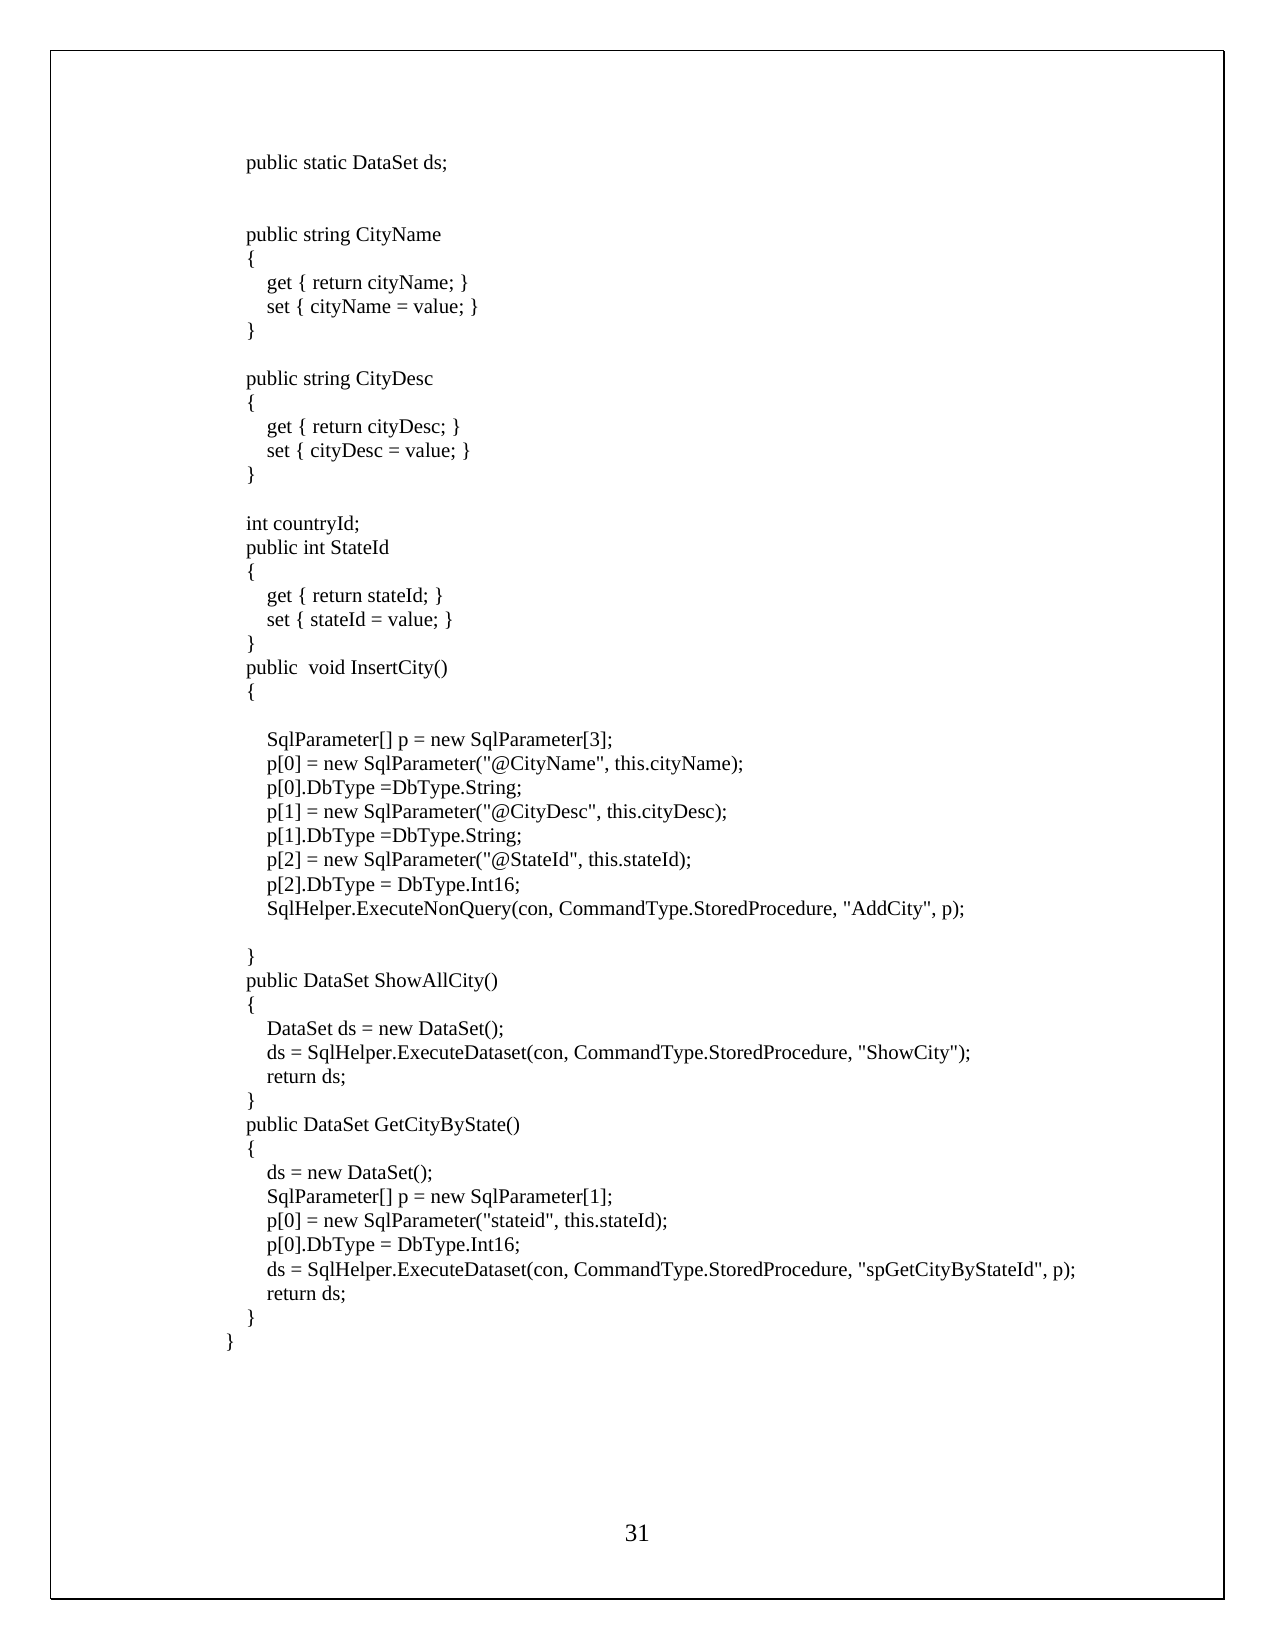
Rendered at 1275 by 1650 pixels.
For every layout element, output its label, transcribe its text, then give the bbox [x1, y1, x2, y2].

text get { return cityName; } [225, 270, 1124, 294]
text p[0].DbType = DbType.Int16; [225, 1232, 1124, 1256]
text { [225, 1136, 1124, 1160]
text public void InsertCity() [225, 655, 1124, 679]
text return ds; [225, 1064, 1124, 1088]
text get { return cityDesc; } [225, 414, 1124, 438]
text { [225, 246, 1124, 270]
text public int StateId [225, 534, 1124, 559]
text p[1].DbType =DbType.String; [225, 823, 1124, 847]
text p[1] = new SqlParameter("@CityDesc", this.cityDesc); [225, 799, 1124, 823]
text } [225, 631, 1124, 655]
text p[0] = new SqlParameter("@CityName", this.cityName); [225, 751, 1124, 775]
text set { cityName = value; } [225, 294, 1124, 318]
text } [225, 1329, 1124, 1353]
text ds = SqlHelper.ExecuteDataset(con, CommandType.StoredProcedure, "spGetCityByStateId", p); [225, 1256, 1124, 1281]
text public string CityDesc [225, 366, 1124, 390]
text ds = new DataSet(); [225, 1160, 1124, 1184]
text return ds; [225, 1281, 1124, 1304]
text set { stateId = value; } [225, 607, 1124, 631]
text { [225, 679, 1124, 703]
text } [225, 1088, 1124, 1112]
text get { return stateId; } [225, 583, 1124, 607]
text { [225, 390, 1124, 414]
text DataSet ds = new DataSet(); [225, 1016, 1124, 1040]
text } [225, 318, 1124, 342]
text p[2] = new SqlParameter("@StateId", this.stateId); [225, 847, 1124, 871]
text p[0].DbType =DbType.String; [225, 775, 1124, 799]
text SqlParameter[] p = new SqlParameter[3]; [225, 727, 1124, 751]
text p[0] = new SqlParameter("stateid", this.stateId); [225, 1208, 1124, 1232]
text SqlHelper.ExecuteNonQuery(con, CommandType.StoredProcedure, "AddCity", p); [225, 896, 1124, 919]
text int countryId; [225, 511, 1124, 534]
text { [225, 992, 1124, 1016]
text } [225, 1304, 1124, 1329]
text SqlParameter[] p = new SqlParameter[1]; [225, 1184, 1124, 1208]
text p[2].DbType = DbType.Int16; [225, 871, 1124, 896]
text public string CityName [225, 222, 1124, 246]
text set { cityDesc = value; } [225, 438, 1124, 462]
text } [225, 944, 1124, 968]
text public DataSet ShowAllCity() [225, 968, 1124, 992]
text public DataSet GetCityByState() [225, 1112, 1124, 1136]
text ds = SqlHelper.ExecuteDataset(con, CommandType.StoredProcedure, "ShowCity"); [225, 1040, 1124, 1064]
text { [225, 559, 1124, 583]
text public static DataSet ds; [225, 150, 1124, 174]
text } [225, 462, 1124, 486]
